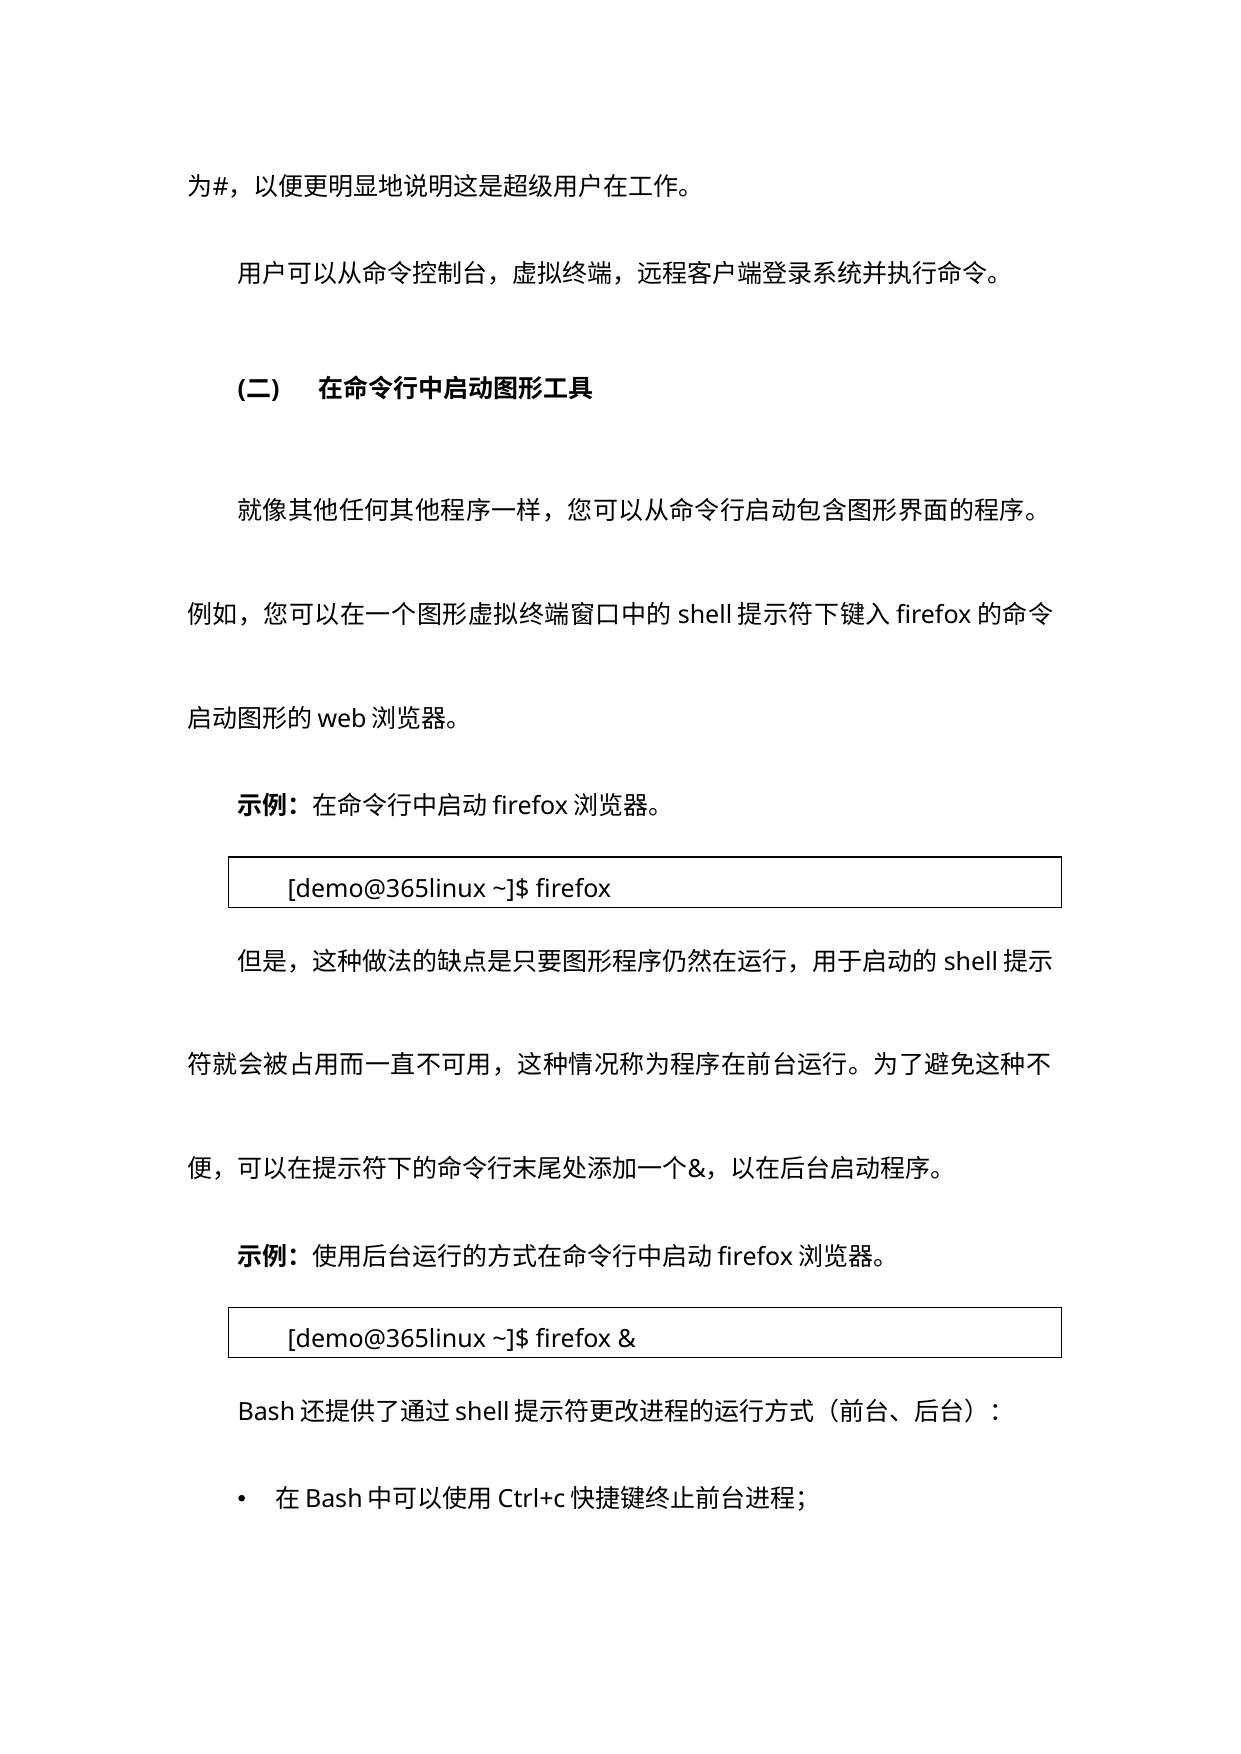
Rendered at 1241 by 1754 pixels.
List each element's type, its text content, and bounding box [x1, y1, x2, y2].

text 用户可以从命令控制台，虚拟终端，远程客户端登录系统并执行命令。 [187, 237, 1053, 306]
text 示例：使用后台运行的方式在命令行中启动firefox浏览器。 [187, 1219, 1053, 1289]
subtitle 在命令行中启动图形工具 [187, 352, 1053, 421]
list 在Bash中可以使用Ctrl+c快捷键终止前台进程； [187, 1462, 1053, 1531]
text Bash还提供了通过shell提示符更改进程的运行方式（前台、后台）： [187, 1375, 1053, 1444]
text 就像其他任何其他程序一样，您可以从命令行启动包含图形界面的程序。例如，您可以在一个图形虚拟终端窗口中的shell提示符下键入firefox的命令启动图形的web浏览器。 [187, 474, 1053, 751]
text [demo@365linux ~]$ firefox [229, 858, 1061, 907]
text 示例：在命令行中启动firefox浏览器。 [187, 769, 1053, 838]
text 但是，这种做法的缺点是只要图形程序仍然在运行，用于启动的shell提示符就会被占用而一直不可用，这种情况称为程序在前台运行。为了避免这种不便，可以在提示符下的命令行末尾处添加一个&，以在后台启动程序。 [187, 925, 1053, 1201]
text [demo@365linux ~]$ firefox & [229, 1308, 1061, 1357]
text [187, 150, 1053, 219]
